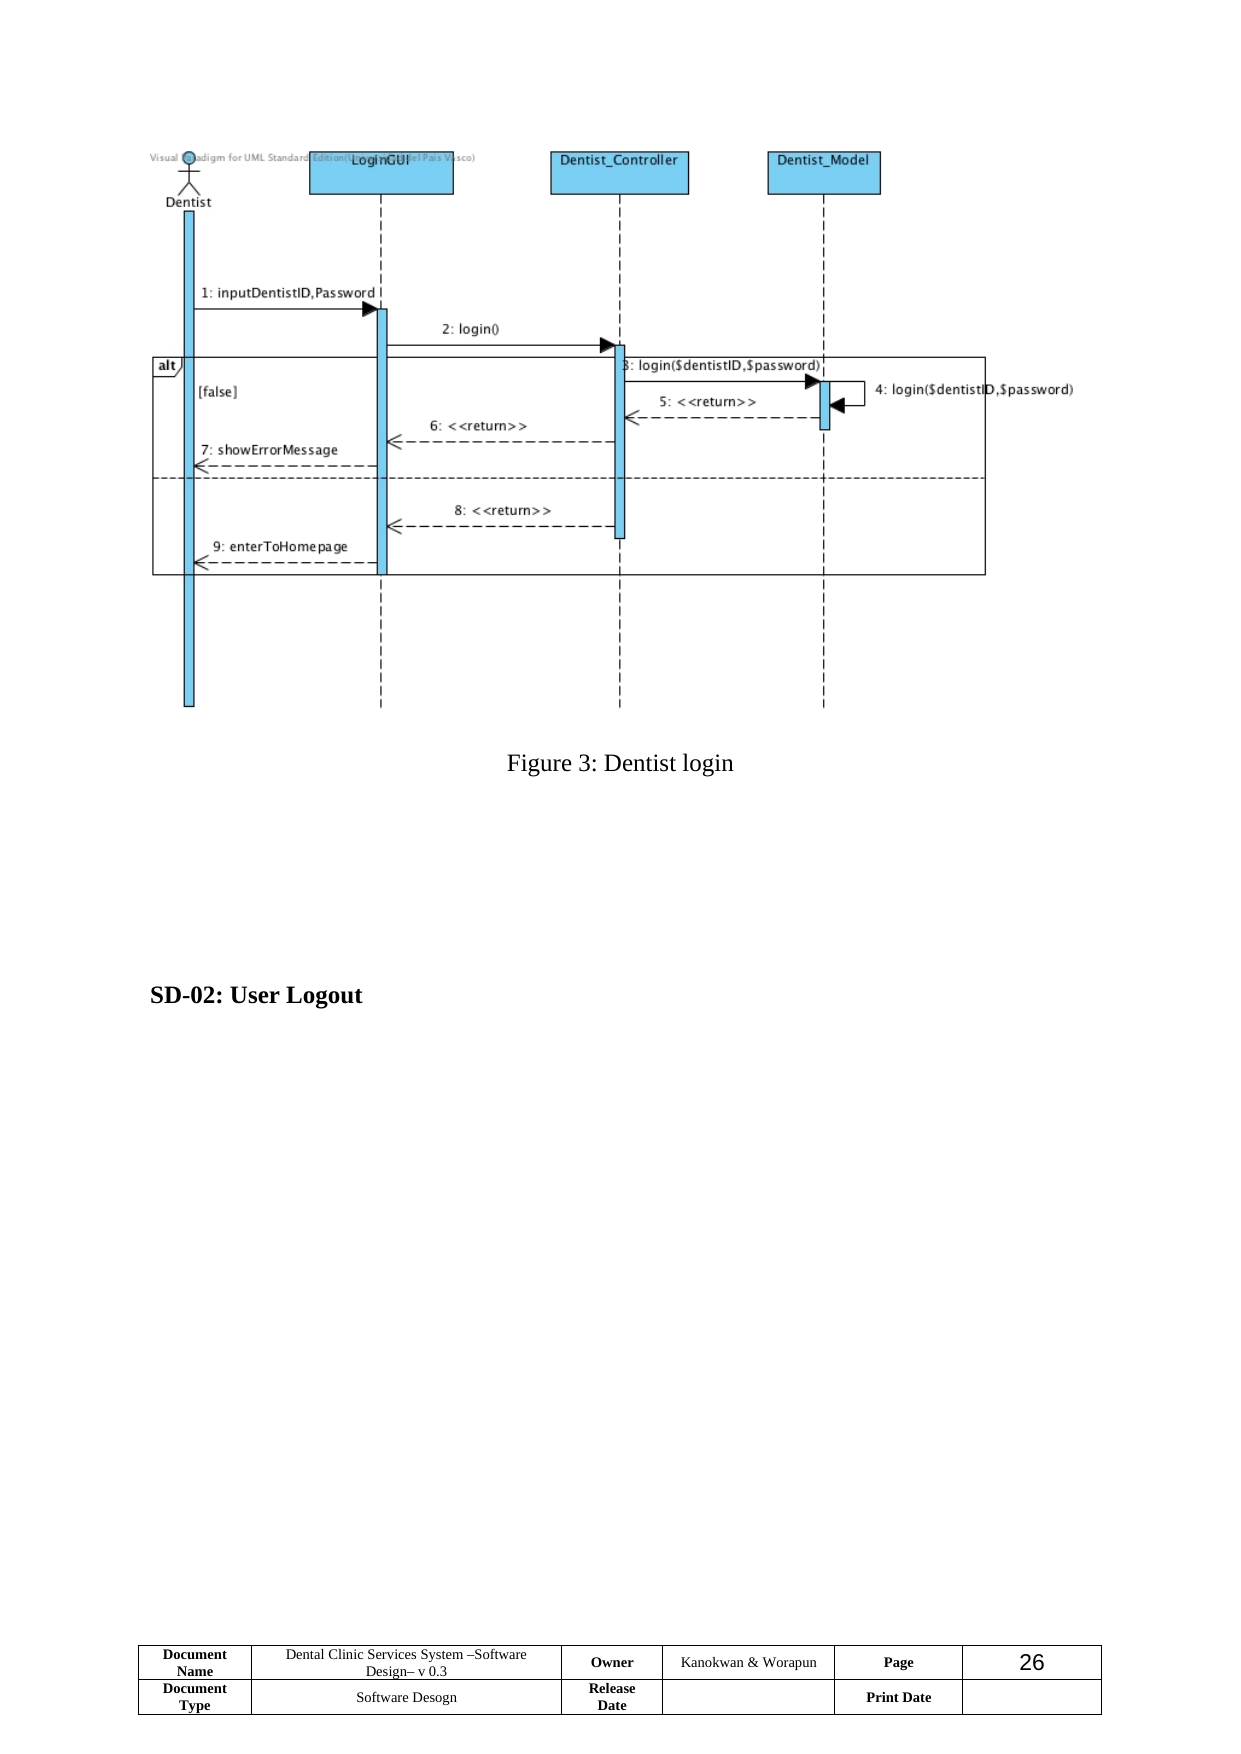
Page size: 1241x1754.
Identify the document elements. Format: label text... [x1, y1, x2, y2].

text SD-02: User Logout [150, 980, 1090, 1008]
text Figure 3: Dentist login [150, 748, 1090, 777]
picture [150, 150, 1091, 712]
